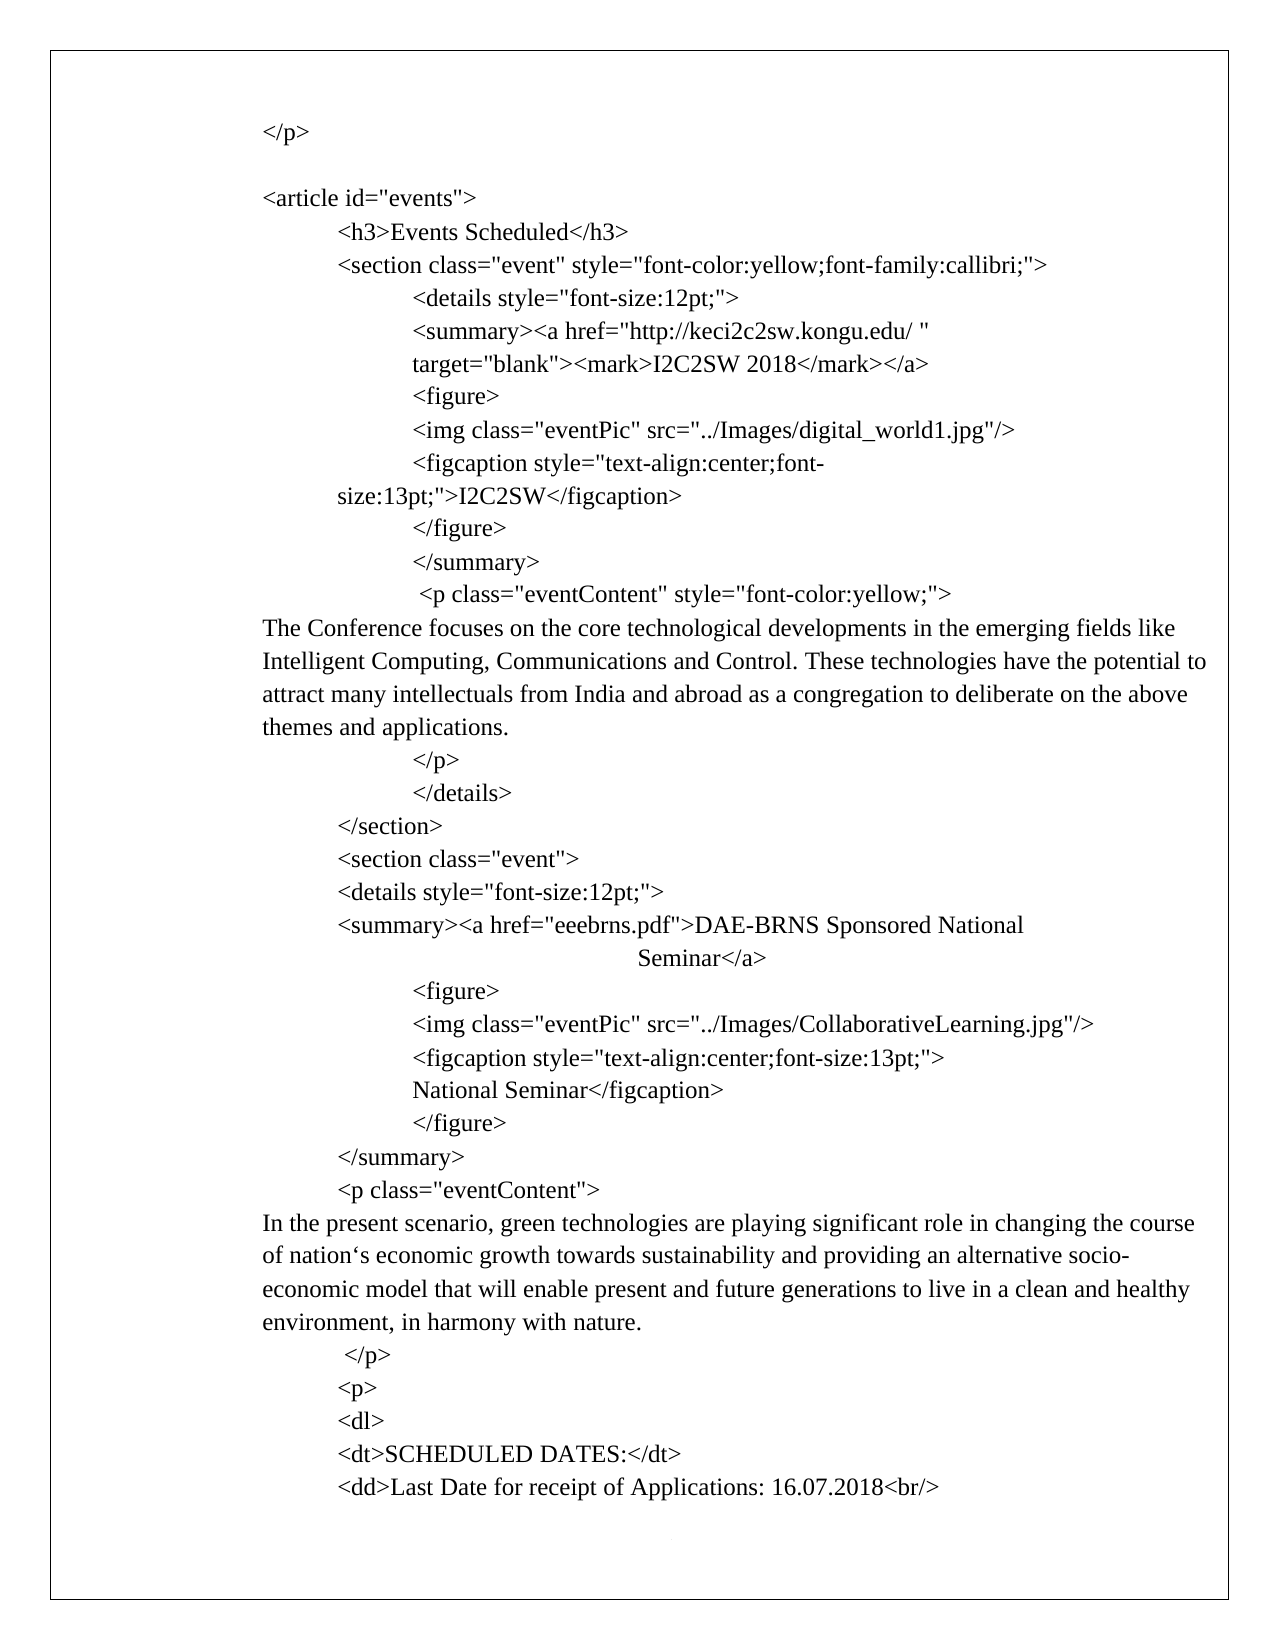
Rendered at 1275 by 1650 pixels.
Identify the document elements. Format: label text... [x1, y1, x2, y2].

text <figure> [412, 382, 1228, 410]
text </summary> [337, 1142, 1228, 1170]
text </details> [412, 778, 1228, 807]
text <details style="font-size:12pt;"> [337, 877, 1228, 906]
text <p class="eventContent"> [337, 1175, 1228, 1203]
text <dd>Last Date for receipt of Applications: 16.07.2018<br/> [337, 1472, 1228, 1501]
text </summary> [412, 547, 1228, 575]
text <details style="font-size:12pt;"> [412, 283, 1228, 311]
text <summary><a href="http://keci2c2sw.kongu.edu/ " target="blank"><mark>I2C2SW 2018</mark></a> [412, 316, 930, 377]
text <figcaption style="text-align:center;font- size:13pt;">I2C2SW</figcaption> [337, 448, 827, 510]
text <p class="eventContent" style="font-color:yellow;"> [419, 579, 1228, 608]
text <section class="event"> [337, 844, 1228, 873]
text <figure> [412, 976, 1228, 1005]
text <h3>Events Scheduled</h3> [337, 217, 1228, 245]
text <section class="event" style="font-color:yellow;font-family:callibri;"> [337, 250, 1228, 278]
text Seminar</a> [637, 943, 1228, 972]
text </p> [412, 745, 1228, 774]
text In the present scenario, green technologies are playing significant role in changing the course of nation‘s economic growth towards sustainability and providing an alternative socio- economic model that will enable present and future generations to live in a clean and healthy environment, in harmony with nature. [262, 1208, 1197, 1335]
text The Conference focuses on the core technological developments in the emerging fields like Intelligent Computing, Communications and Control. These technologies have the potential to attract many intellectuals from India and abroad as a congregation to deliberate on the above themes and applications. [262, 613, 1228, 741]
text <img class="eventPic" src="../Images/digital_world1.jpg"/> [412, 415, 1228, 443]
text <dt>SCHEDULED DATES:</dt> [337, 1439, 1228, 1468]
text <img class="eventPic" src="../Images/CollaborativeLearning.jpg"/> [412, 1009, 1228, 1038]
text </p> [262, 117, 1228, 146]
text <p> [337, 1373, 1228, 1402]
text </figure> [412, 514, 1228, 542]
text </section> [337, 811, 1228, 840]
text <figcaption style="text-align:center;font-size:13pt;"> National Seminar</figcaption> [412, 1043, 947, 1104]
text </figure> [412, 1109, 1228, 1137]
text </p> [343, 1340, 1228, 1369]
text <dl> [337, 1406, 1228, 1435]
text <article id="events"> [262, 183, 1228, 212]
text <summary><a href="eeebrns.pdf">DAE-BRNS Sponsored National [337, 910, 1228, 939]
